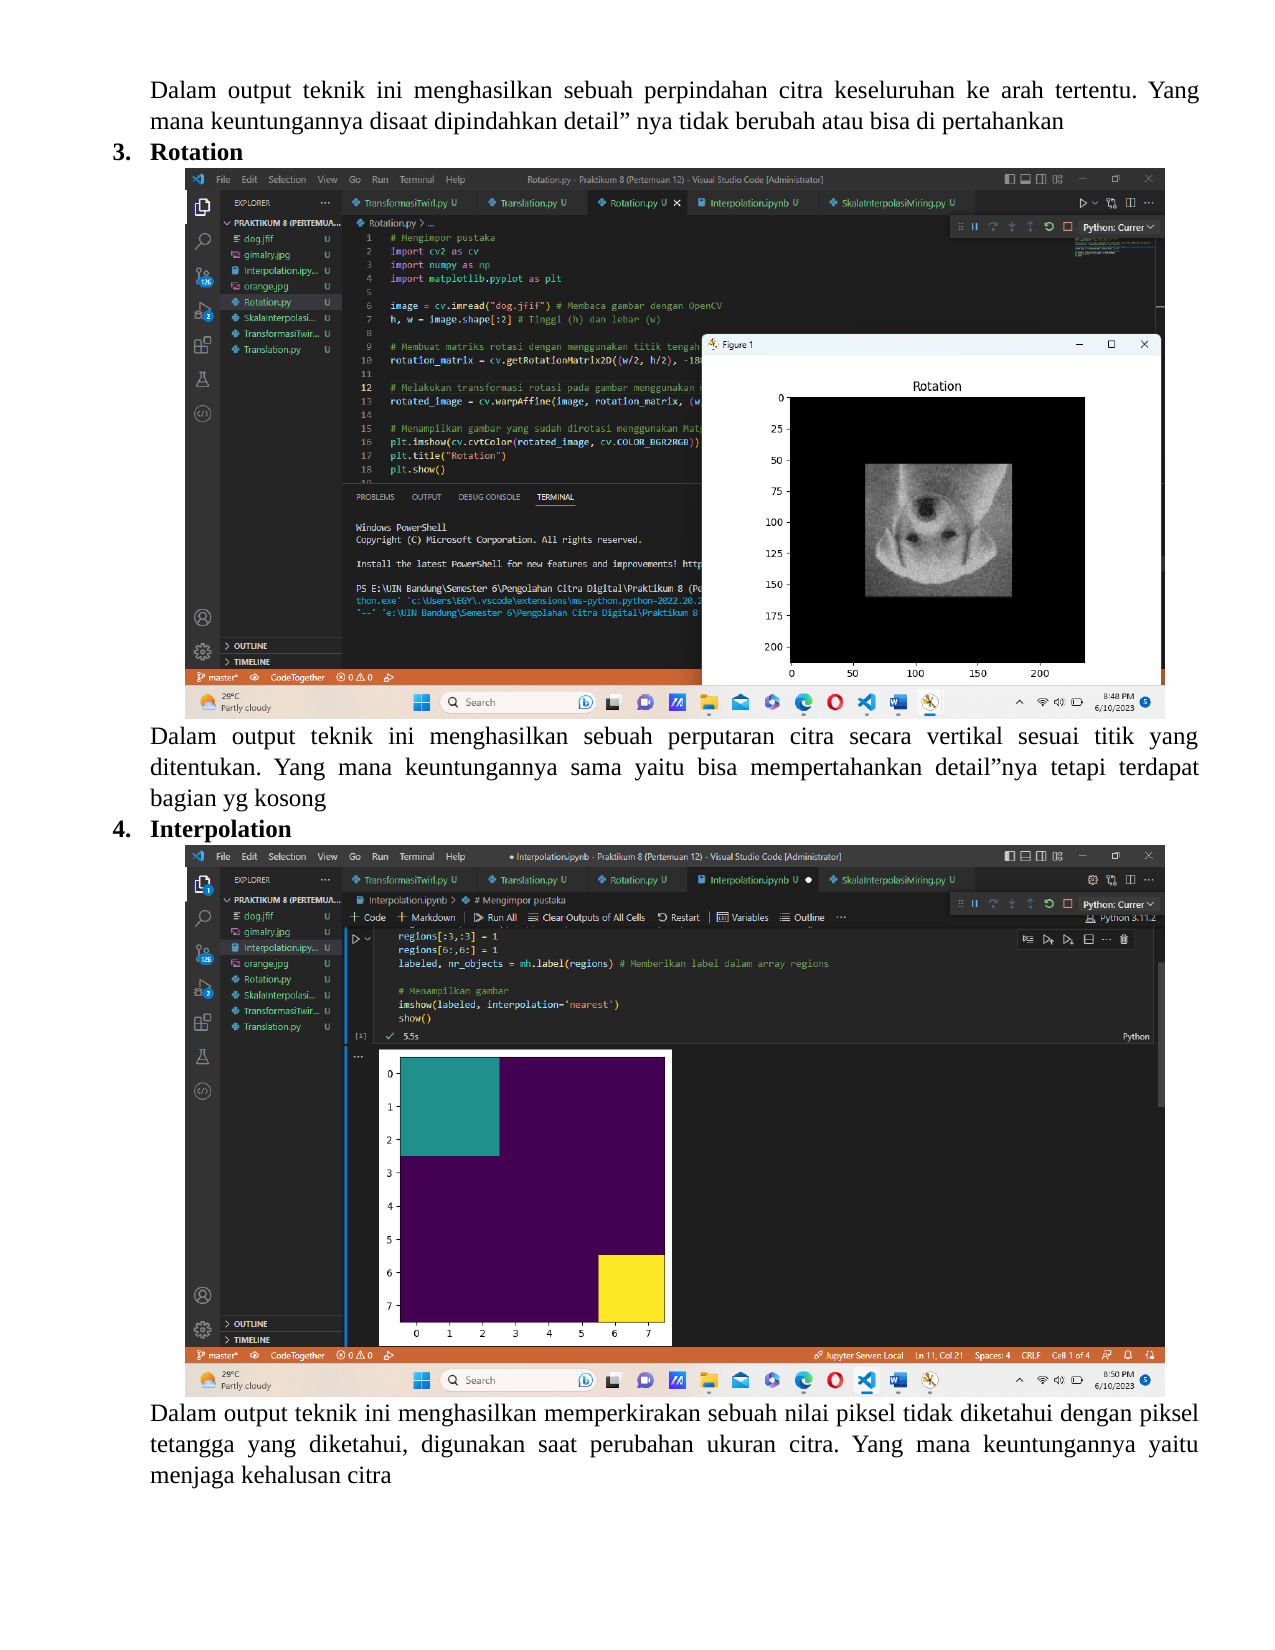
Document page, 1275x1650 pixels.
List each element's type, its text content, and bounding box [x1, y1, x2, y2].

list Interpolation [112, 814, 1200, 843]
list Dalam output teknik ini menghasilkan sebuah perpindahan citra keseluruhan ke arah tertentu. Yang mana keuntungannya disaat dipindahkan detail” nya tidak berubah atau bisa di pertahankan [150, 75, 1200, 135]
list Rotation [112, 137, 1200, 166]
list Dalam output teknik ini menghasilkan sebuah perputaran citra secara vertikal sesuai titik yang ditentukan. Yang mana keuntungannya sama yaitu bisa mempertahankan detail”nya tetapi terdapat bagian yg kosong [150, 721, 1200, 812]
picture [185, 168, 1165, 719]
list Dalam output teknik ini menghasilkan memperkirakan sebuah nilai piksel tidak diketahui dengan piksel tetangga yang diketahui, digunakan saat perubahan ukuran citra. Yang mana keuntungannya yaitu menjaga kehalusan citra [150, 1398, 1200, 1489]
picture [185, 845, 1165, 1397]
